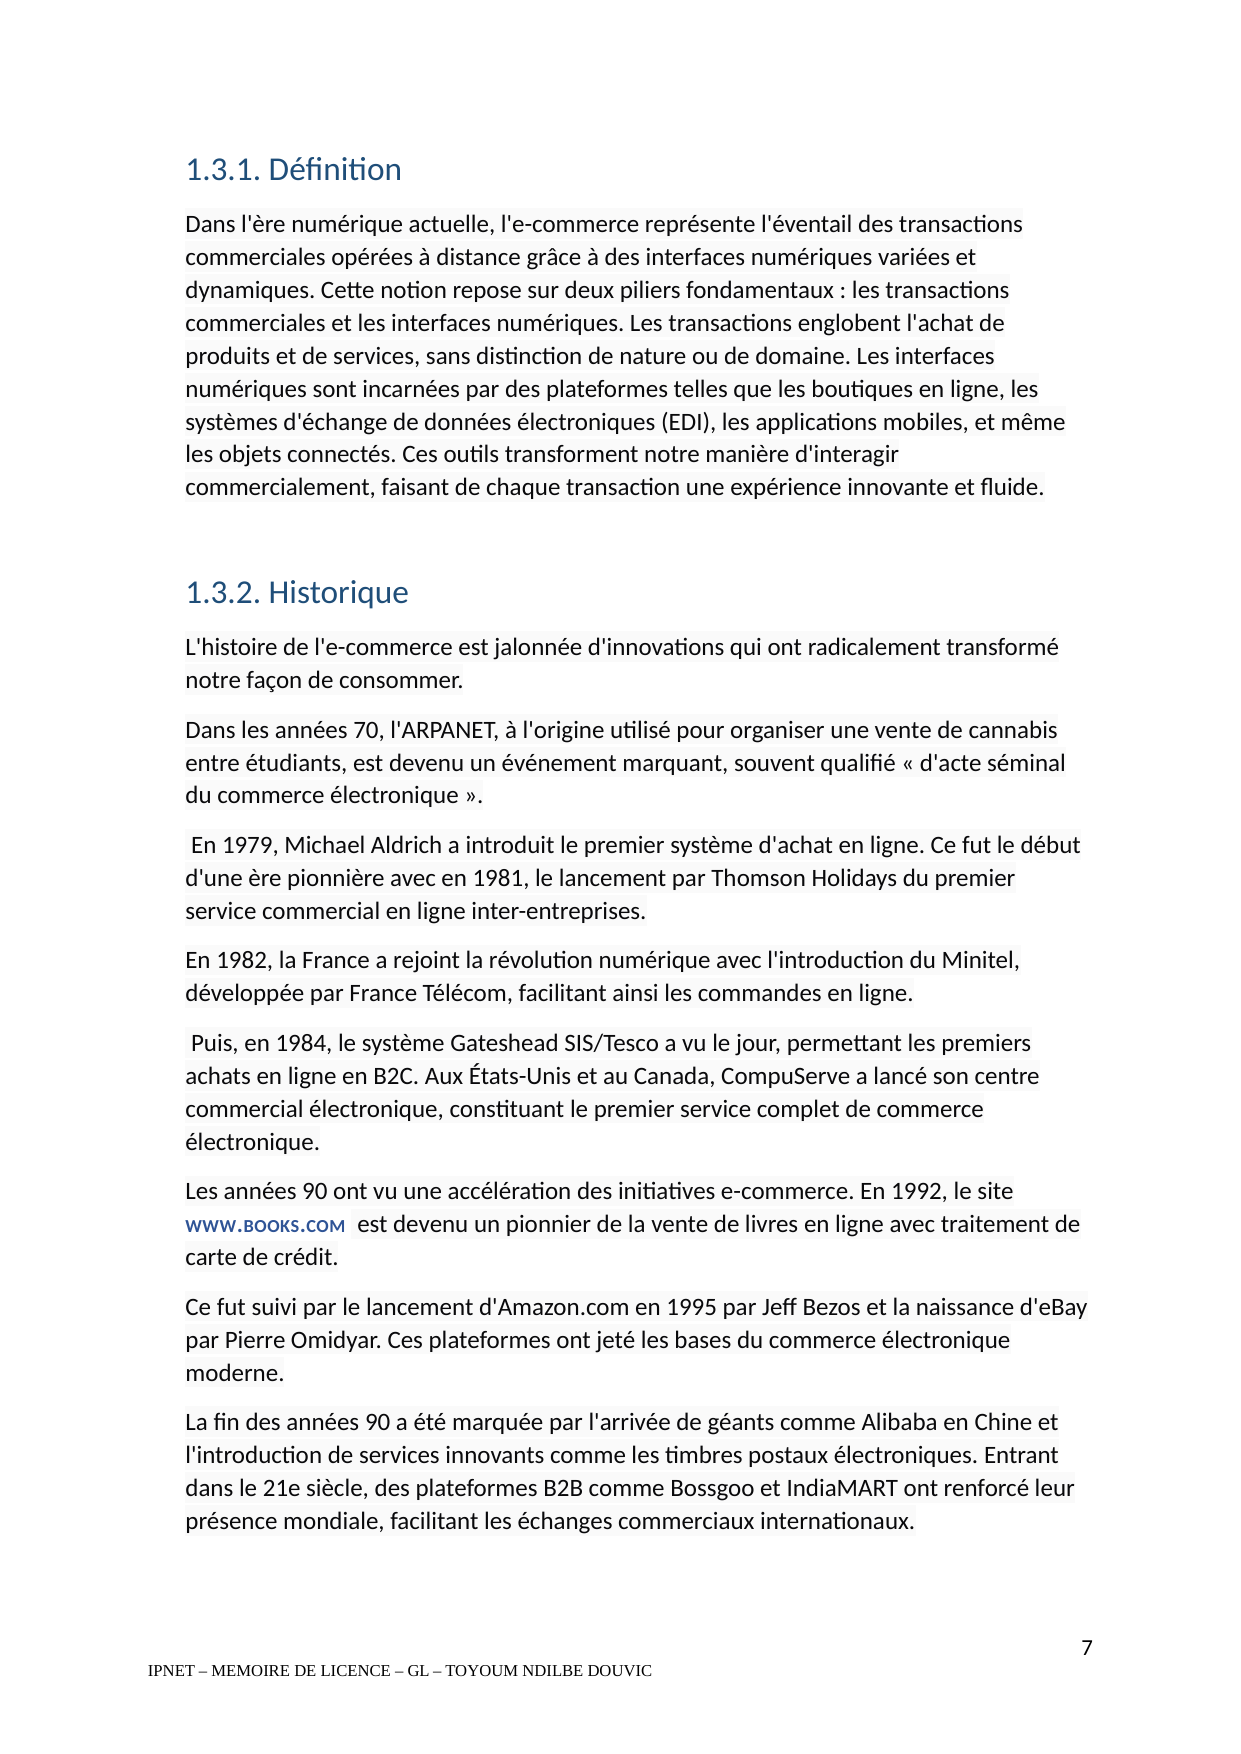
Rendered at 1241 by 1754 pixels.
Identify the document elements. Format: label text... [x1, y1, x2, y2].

text Les années 90 ont vu une accélération des initiatives e-commerce. En 1992, le site www.books.com est devenu un pionnier de la vente de livres en ligne avec traitement de carte de crédit. [185, 1176, 1093, 1272]
text Puis, en 1984, le système Gateshead SIS/Tesco a vu le jour, permettant les premiers achats en ligne en B2C. Aux États-Unis et au Canada, CompuServe a lancé son centre commercial électronique, constituant le premier service complet de commerce électronique. [185, 1027, 1093, 1156]
text 1.3.2. Historique [185, 571, 1093, 611]
text Dans l'ère numérique actuelle, l'e-commerce représente l'éventail des transactions commerciales opérées à distance grâce à des interfaces numériques variées et dynamiques. Cette notion repose sur deux piliers fondamentaux : les transactions commerciales et les interfaces numériques. Les transactions englobent l'achat de produits et de services, sans distinction de nature ou de domaine. Les interfaces numériques sont incarnées par des plateformes telles que les boutiques en ligne, les systèmes d'échange de données électroniques (EDI), les applications mobiles, et même les objets connectés. Ces outils transforment notre manière d'interagir commercialement, faisant de chaque transaction une expérience innovante et fluide. [185, 208, 1093, 502]
text La fin des années 90 a été marquée par l'arrivée de géants comme Alibaba en Chine et l'introduction de services innovants comme les timbres postaux électroniques. Entrant dans le 21e siècle, des plateformes B2B comme Bossgoo et IndiaMART ont renforcé leur présence mondiale, facilitant les échanges commerciaux internationaux. [185, 1406, 1093, 1536]
text En 1982, la France a rejoint la révolution numérique avec l'introduction du Minitel, développée par France Télécom, facilitant ainsi les commandes en ligne. [185, 945, 1093, 1008]
text Ce fut suivi par le lancement d'Amazon.com en 1995 par Jeff Bezos et la naissance d'eBay par Pierre Omidyar. Ces plateformes ont jeté les bases du commerce électronique moderne. [185, 1291, 1093, 1387]
text 1.3.1. Définition [185, 148, 1093, 188]
text En 1979, Michael Aldrich a introduit le premier système d'achat en ligne. Ce fut le début d'une ère pionnière avec en 1981, le lancement par Thomson Holidays du premier service commercial en ligne inter-entreprises. [185, 829, 1093, 926]
text Dans les années 70, l'ARPANET, à l'origine utilisé pour organiser une vente de cannabis entre étudiants, est devenu un événement marquant, souvent qualifié « d'acte séminal du commerce électronique ». [185, 714, 1093, 810]
text L'histoire de l'e-commerce est jalonnée d'innovations qui ont radicalement transformé notre façon de consommer. [185, 631, 1093, 695]
